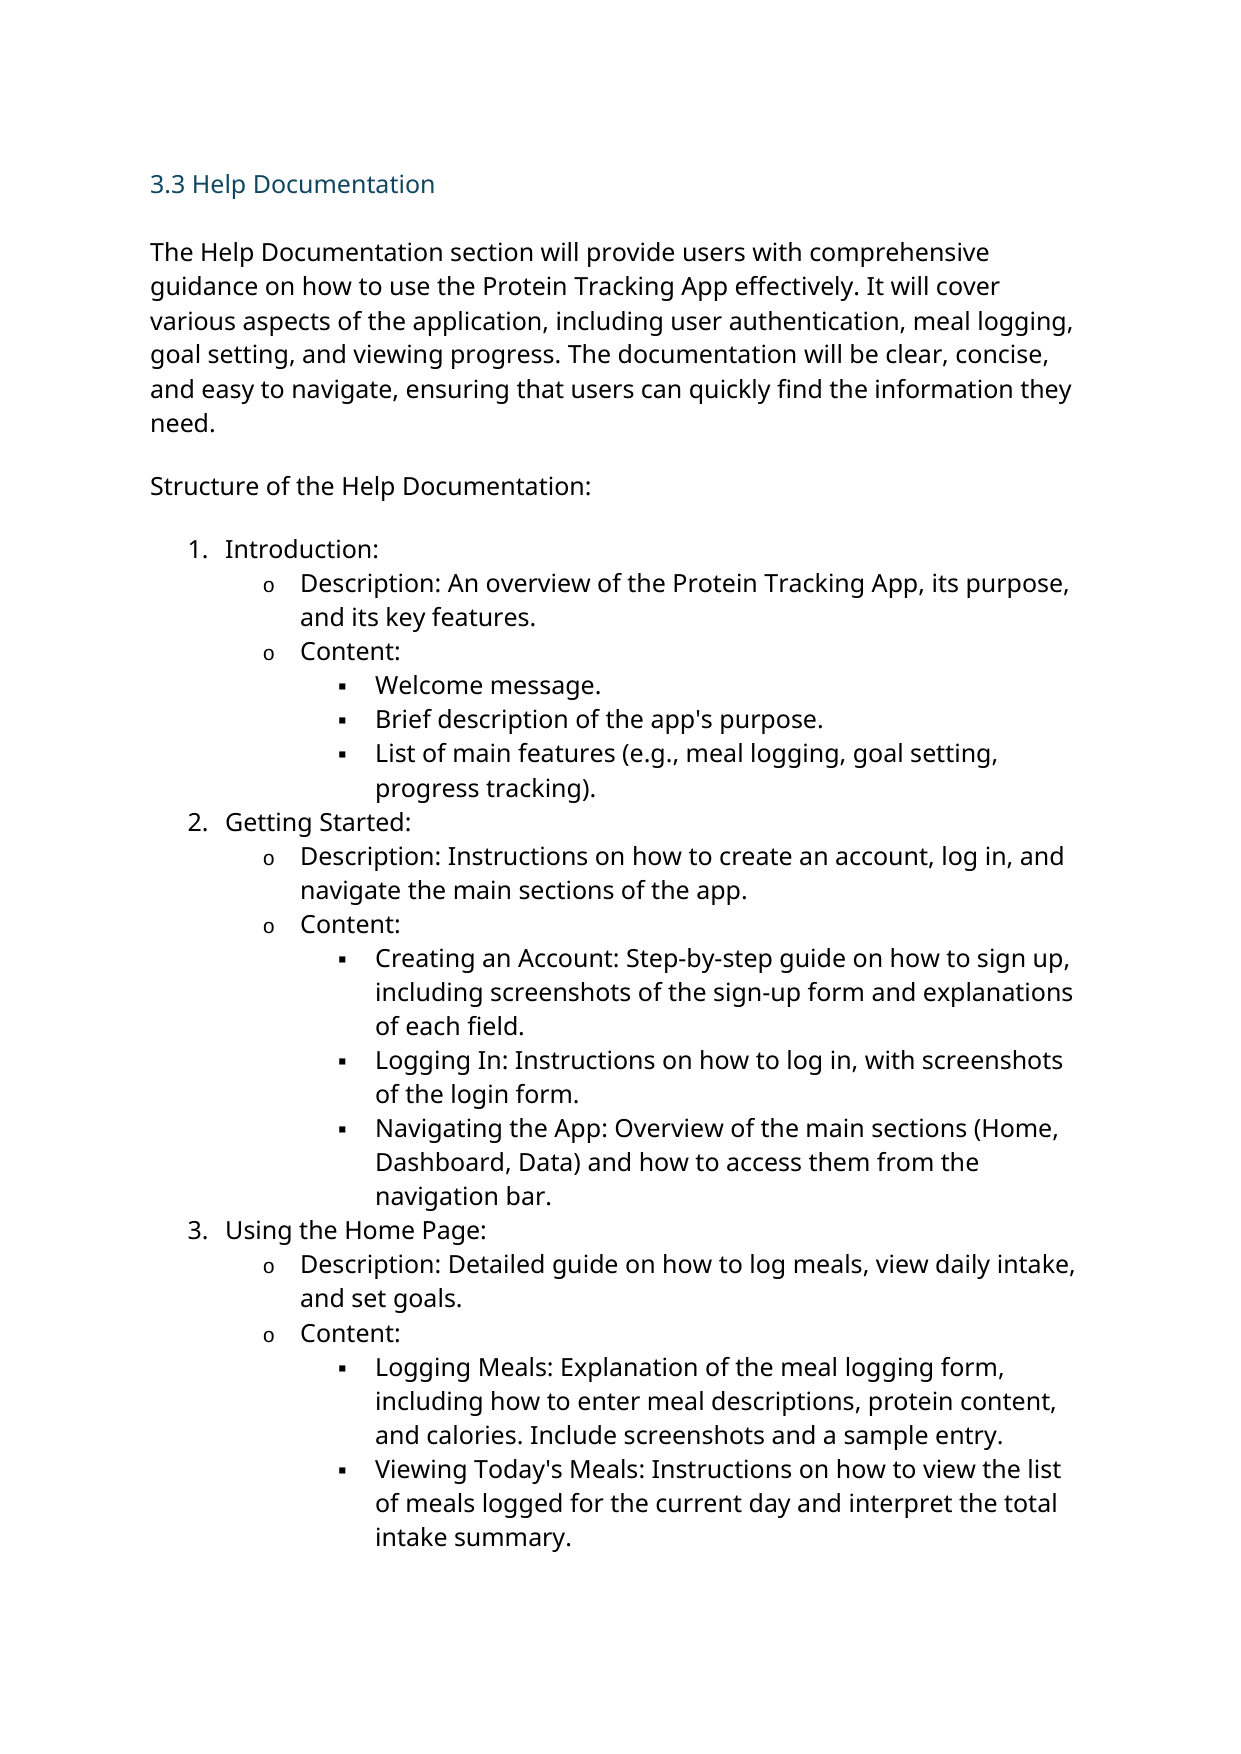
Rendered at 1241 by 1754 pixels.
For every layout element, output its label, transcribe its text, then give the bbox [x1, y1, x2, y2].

list Using the Home Page: [187, 1213, 1090, 1247]
list Welcome message. [337, 668, 1090, 702]
list Content: [262, 634, 1090, 668]
list Introduction: [187, 532, 1090, 566]
list Content: [262, 906, 1090, 941]
list Content: [262, 1315, 1090, 1349]
subtitle 3.3 Help Documentation [150, 167, 1090, 201]
list Description: Instructions on how to create an account, log in, and navigate the main sections of the app. [262, 838, 1090, 906]
list Description: An overview of the Protein Tracking App, its purpose, and its key features. [262, 566, 1090, 634]
list Navigating the App: Overview of the main sections (Home, Dashboard, Data) and how to access them from the navigation bar. [337, 1111, 1090, 1213]
list Creating an Account: Step-by-step guide on how to sign up, including screenshots of the sign-up form and explanations of each field. [337, 941, 1090, 1043]
list Viewing Today's Meals: Instructions on how to view the list of meals logged for the current day and interpret the total intake summary. [337, 1451, 1090, 1554]
list Logging In: Instructions on how to log in, with screenshots of the login form. [337, 1043, 1090, 1111]
list Brief description of the app's purpose. [337, 702, 1090, 736]
list Getting Started: [187, 804, 1090, 838]
list Logging Meals: Explanation of the meal logging form, including how to enter meal descriptions, protein content, and calories. Include screenshots and a sample entry. [337, 1349, 1090, 1451]
list Description: Detailed guide on how to log meals, view daily intake, and set goals. [262, 1247, 1090, 1315]
text The Help Documentation section will provide users with comprehensive guidance on how to use the Protein Tracking App effectively. It will cover various aspects of the application, including user authentication, meal logging, goal setting, and viewing progress. The documentation will be clear, concise, and easy to navigate, ensuring that users can quickly find the information they need. [150, 235, 1090, 439]
text Structure of the Help Documentation: [150, 468, 1090, 503]
list List of main features (e.g., meal logging, goal setting, progress tracking). [337, 736, 1090, 804]
